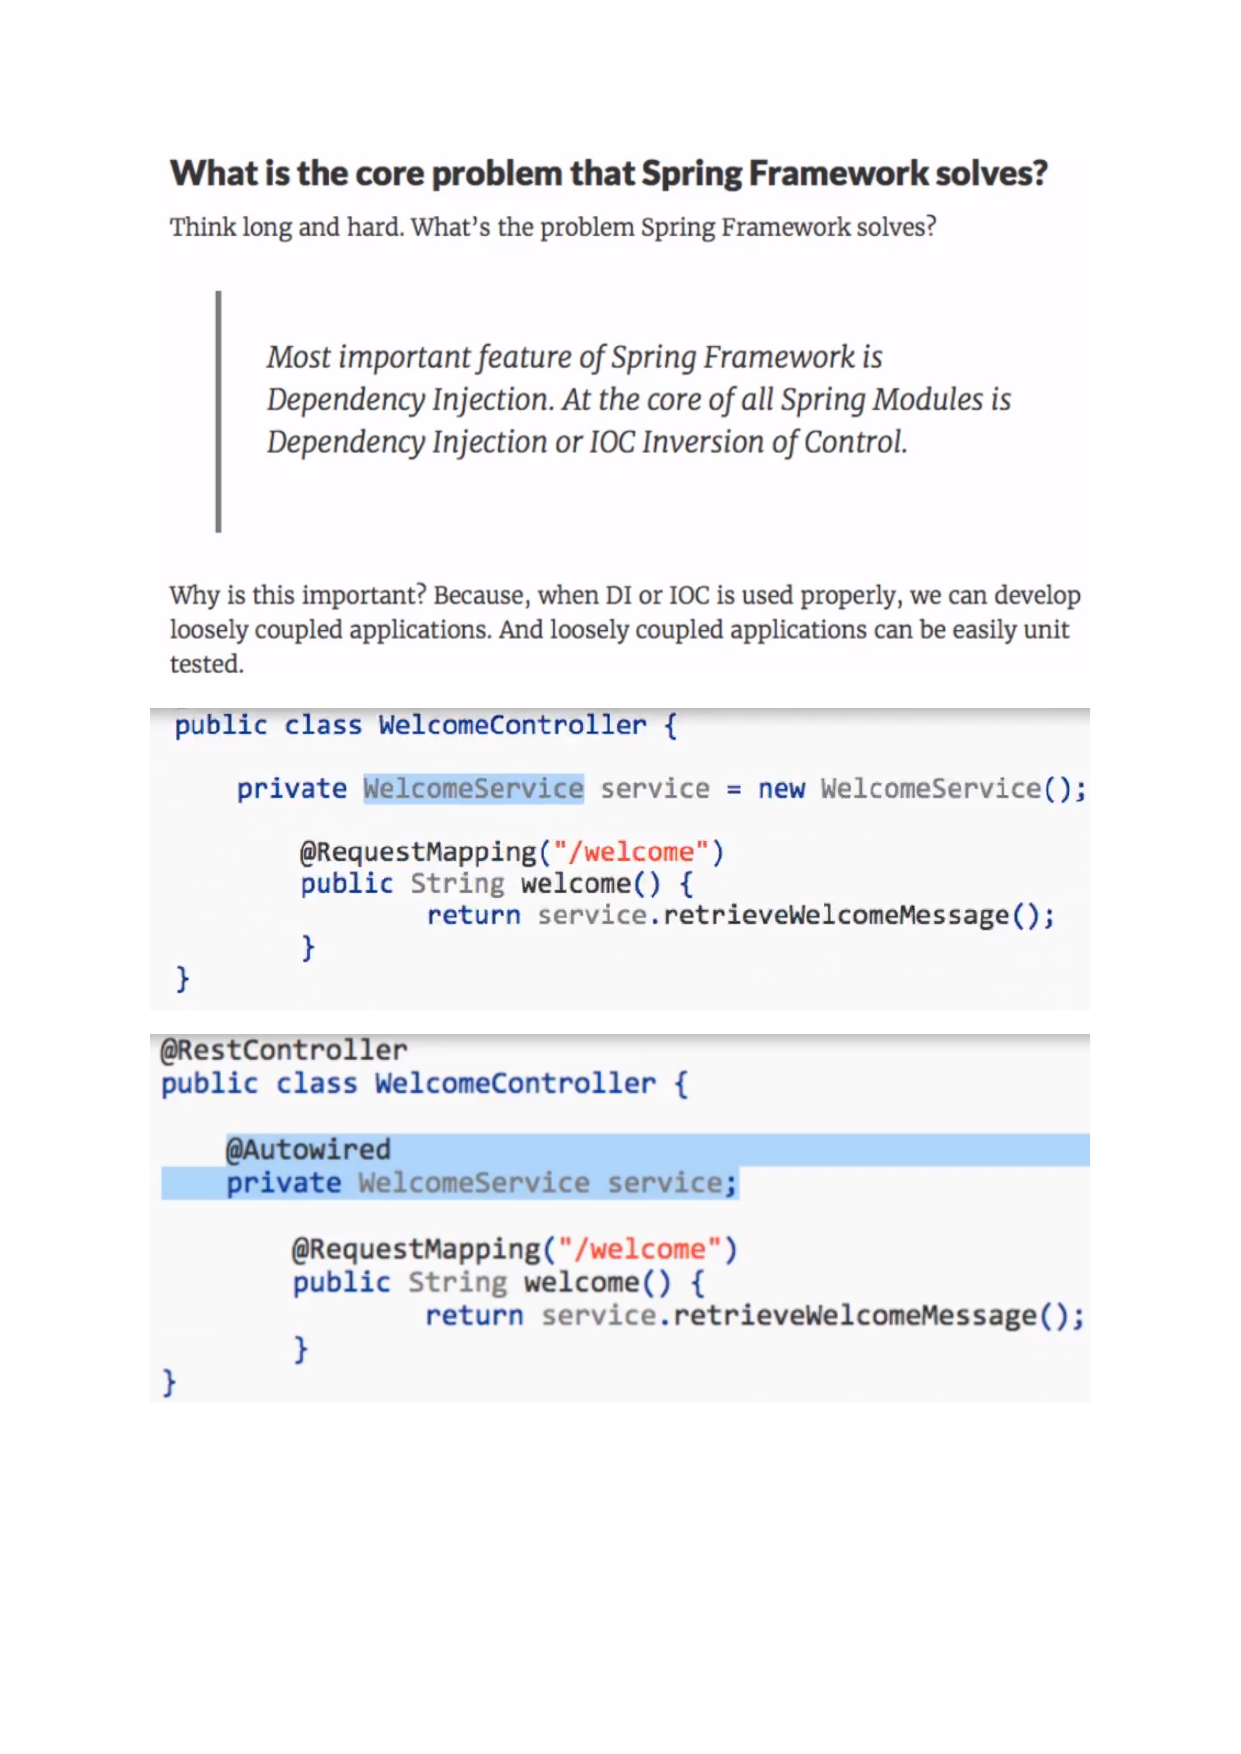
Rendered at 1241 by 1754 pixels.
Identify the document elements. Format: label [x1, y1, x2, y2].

picture [150, 708, 1091, 1010]
picture [150, 150, 1091, 684]
picture [150, 1034, 1091, 1403]
